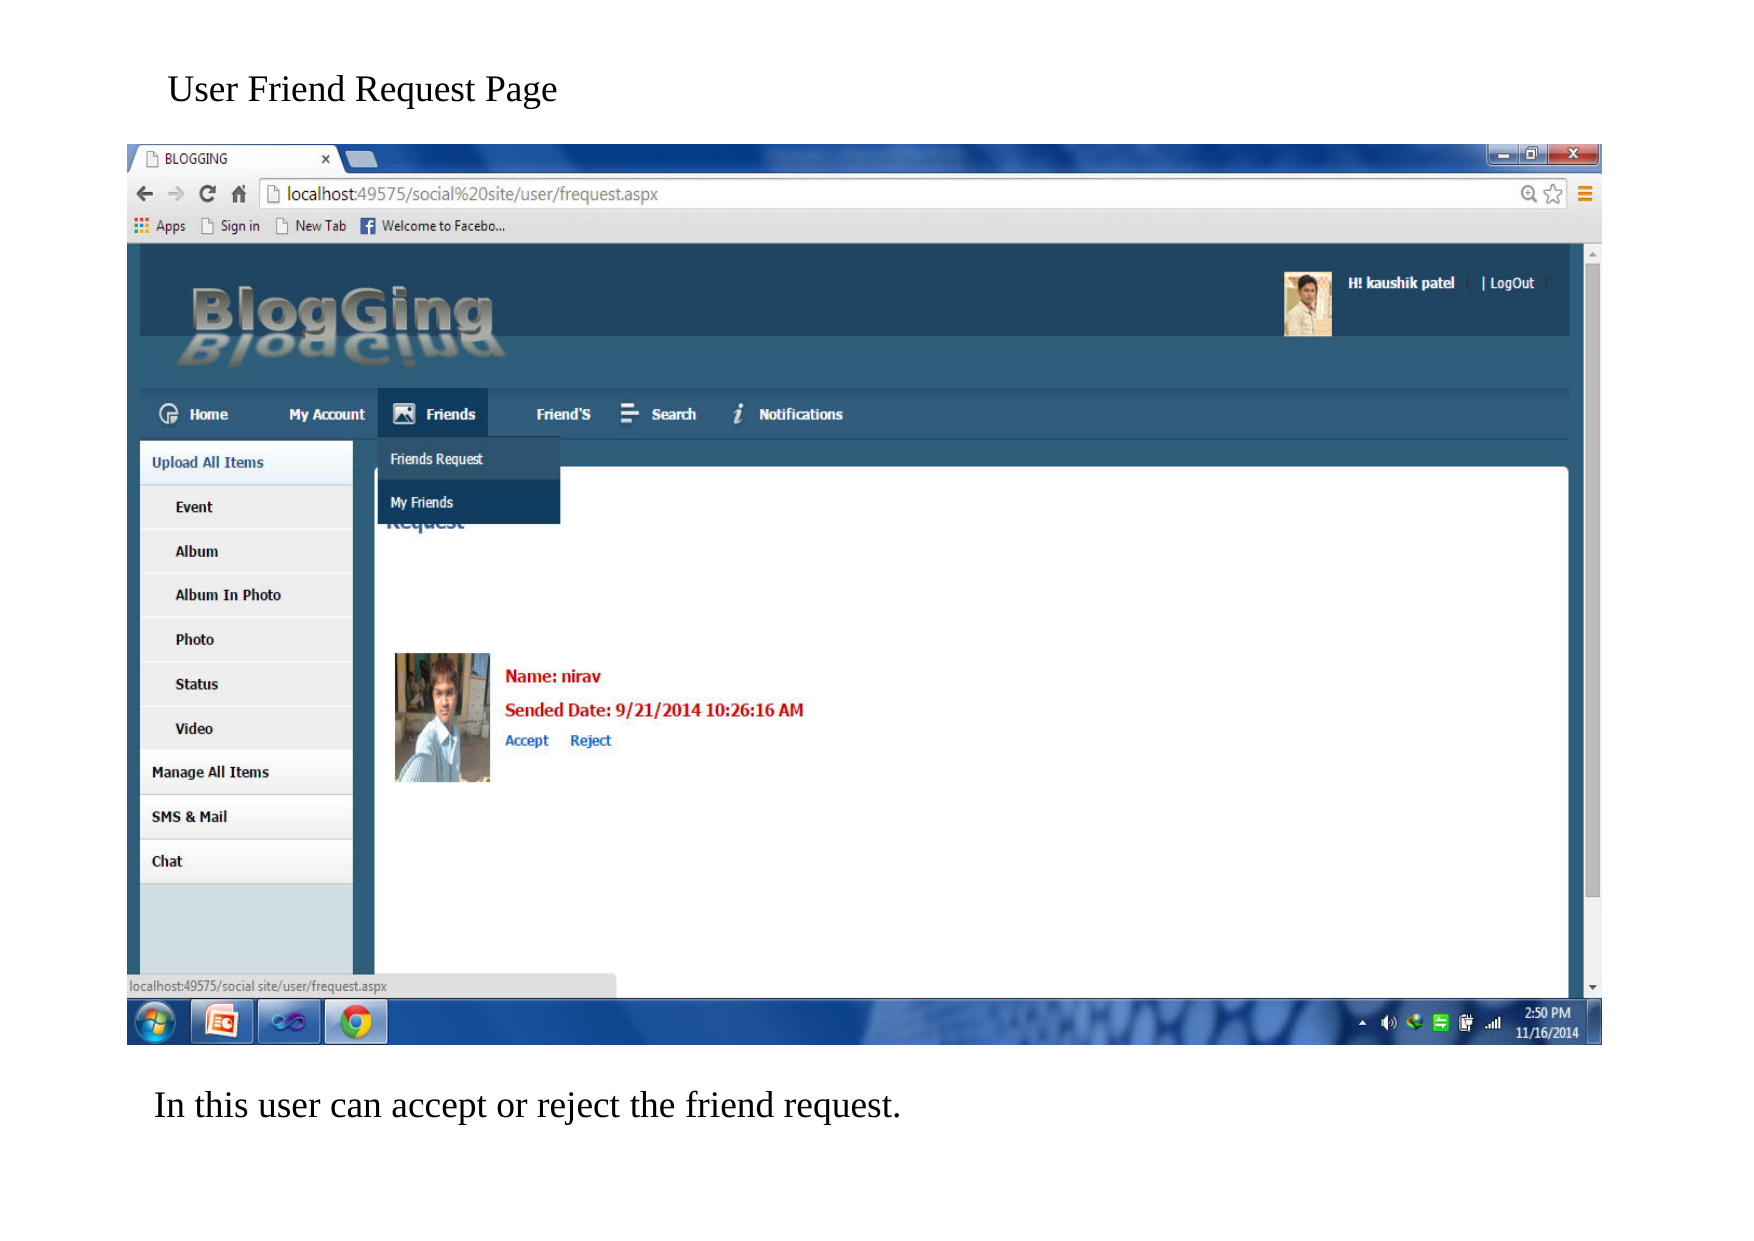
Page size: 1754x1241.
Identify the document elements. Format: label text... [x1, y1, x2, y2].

picture [127, 144, 1602, 1045]
text User Friend Request Page [167, 66, 1641, 109]
text In this user can accept or reject the friend request. [154, 1082, 1641, 1125]
